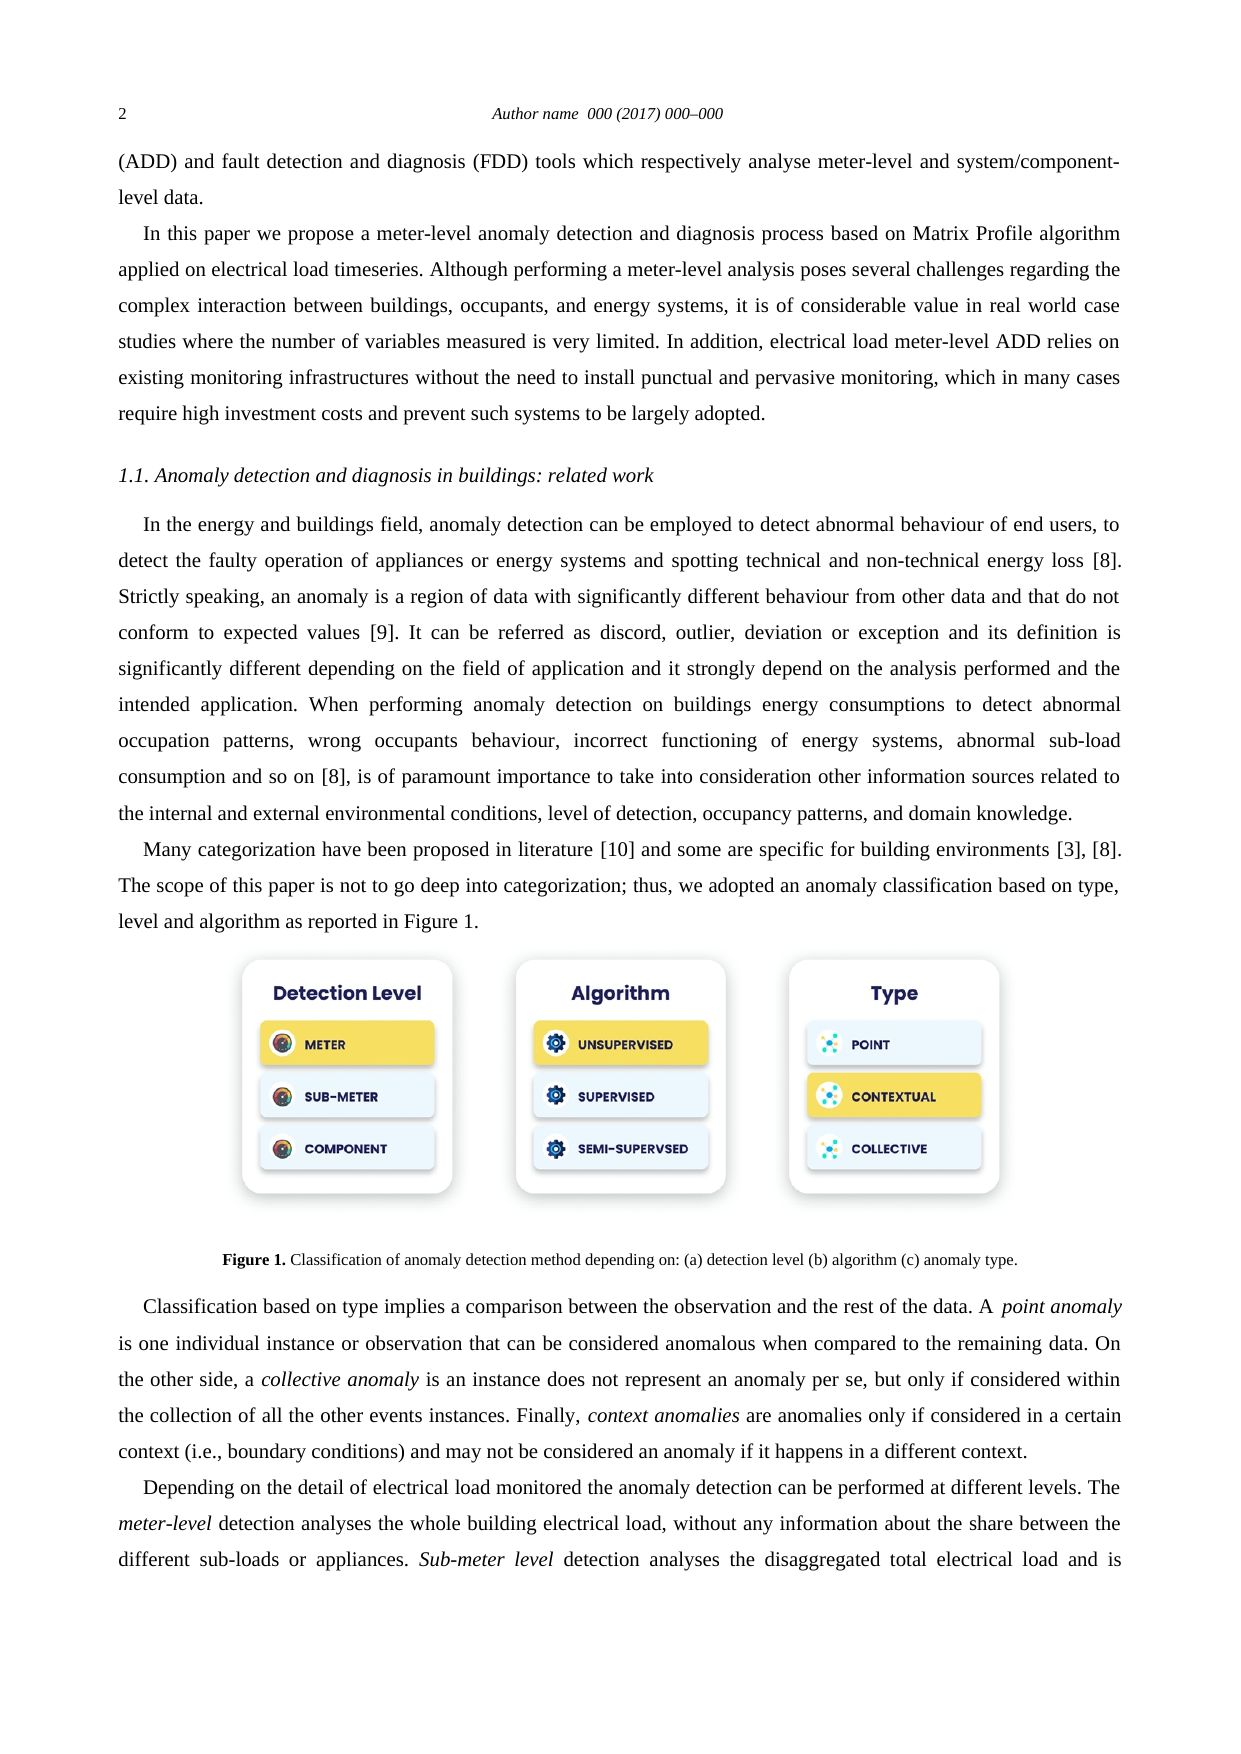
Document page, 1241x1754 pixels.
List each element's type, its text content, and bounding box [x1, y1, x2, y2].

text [118, 1474, 1122, 1571]
text In this paper we propose a meter-level anomaly detection and diagnosis process based on Matrix Profile algorithm applied on electrical load timeseries. Although performing a meter-level analysis poses several challenges regarding the complex interaction between buildings, occupants, and energy systems, it is of considerable value in real world case studies where the number of variables measured is very limited. In addition, electrical load meter-level ADD relies on existing monitoring infrastructures without the need to install punctual and pervasive monitoring, which in many cases require high investment costs and prevent such systems to be largely adopted. [118, 221, 1122, 425]
text In the energy and buildings field, anomaly detection can be employed to detect abnormal behaviour of end users, to detect the faulty operation of appliances or energy systems and spotting technical and non-technical energy loss [8]. Strictly speaking, an anomaly is a region of data with significantly different behaviour from other data and that do not conform to expected values [9]. It can be referred as discord, outlier, deviation or exception and its definition is significantly different depending on the field of application and it strongly depend on the analysis performed and the intended application. When performing anomaly detection on buildings energy consumptions to detect abnormal occupation patterns, wrong occupants behaviour, incorrect functioning of energy systems, abnormal sub-load consumption and so on [8], is of paramount importance to take into consideration other information sources related to the internal and external environmental conditions, level of detection, occupancy patterns, and domain knowledge. [118, 512, 1122, 824]
text Many categorization have been proposed in literature [10] and some are specific for building environments [3], [8]. The scope of this paper is not to go deep into categorization; thus, we adopted an anomaly classification based on type, level and algorithm as reported in Figure 1. [118, 836, 1122, 933]
text Anomaly detection and diagnosis in buildings: related work [118, 462, 1122, 487]
text Figure 1. Classification of anomaly detection method depending on: (a) detection level (b) algorithm (c) anomaly type. [118, 1248, 1122, 1269]
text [118, 149, 1122, 209]
text Classification based on type implies a comparison between the observation and the rest of the data. A point anomaly is one individual instance or observation that can be considered anomalous when compared to the remaining data. On the other side, a collective anomaly is an instance does not represent an anomaly per se, but only if considered within the collection of all the other events instances. Finally, context anomalies are anomalies only if considered in a certain context (i.e., boundary conditions) and may not be considered an anomaly if it happens in a different context. [118, 1294, 1122, 1463]
picture [223, 944, 1018, 1216]
